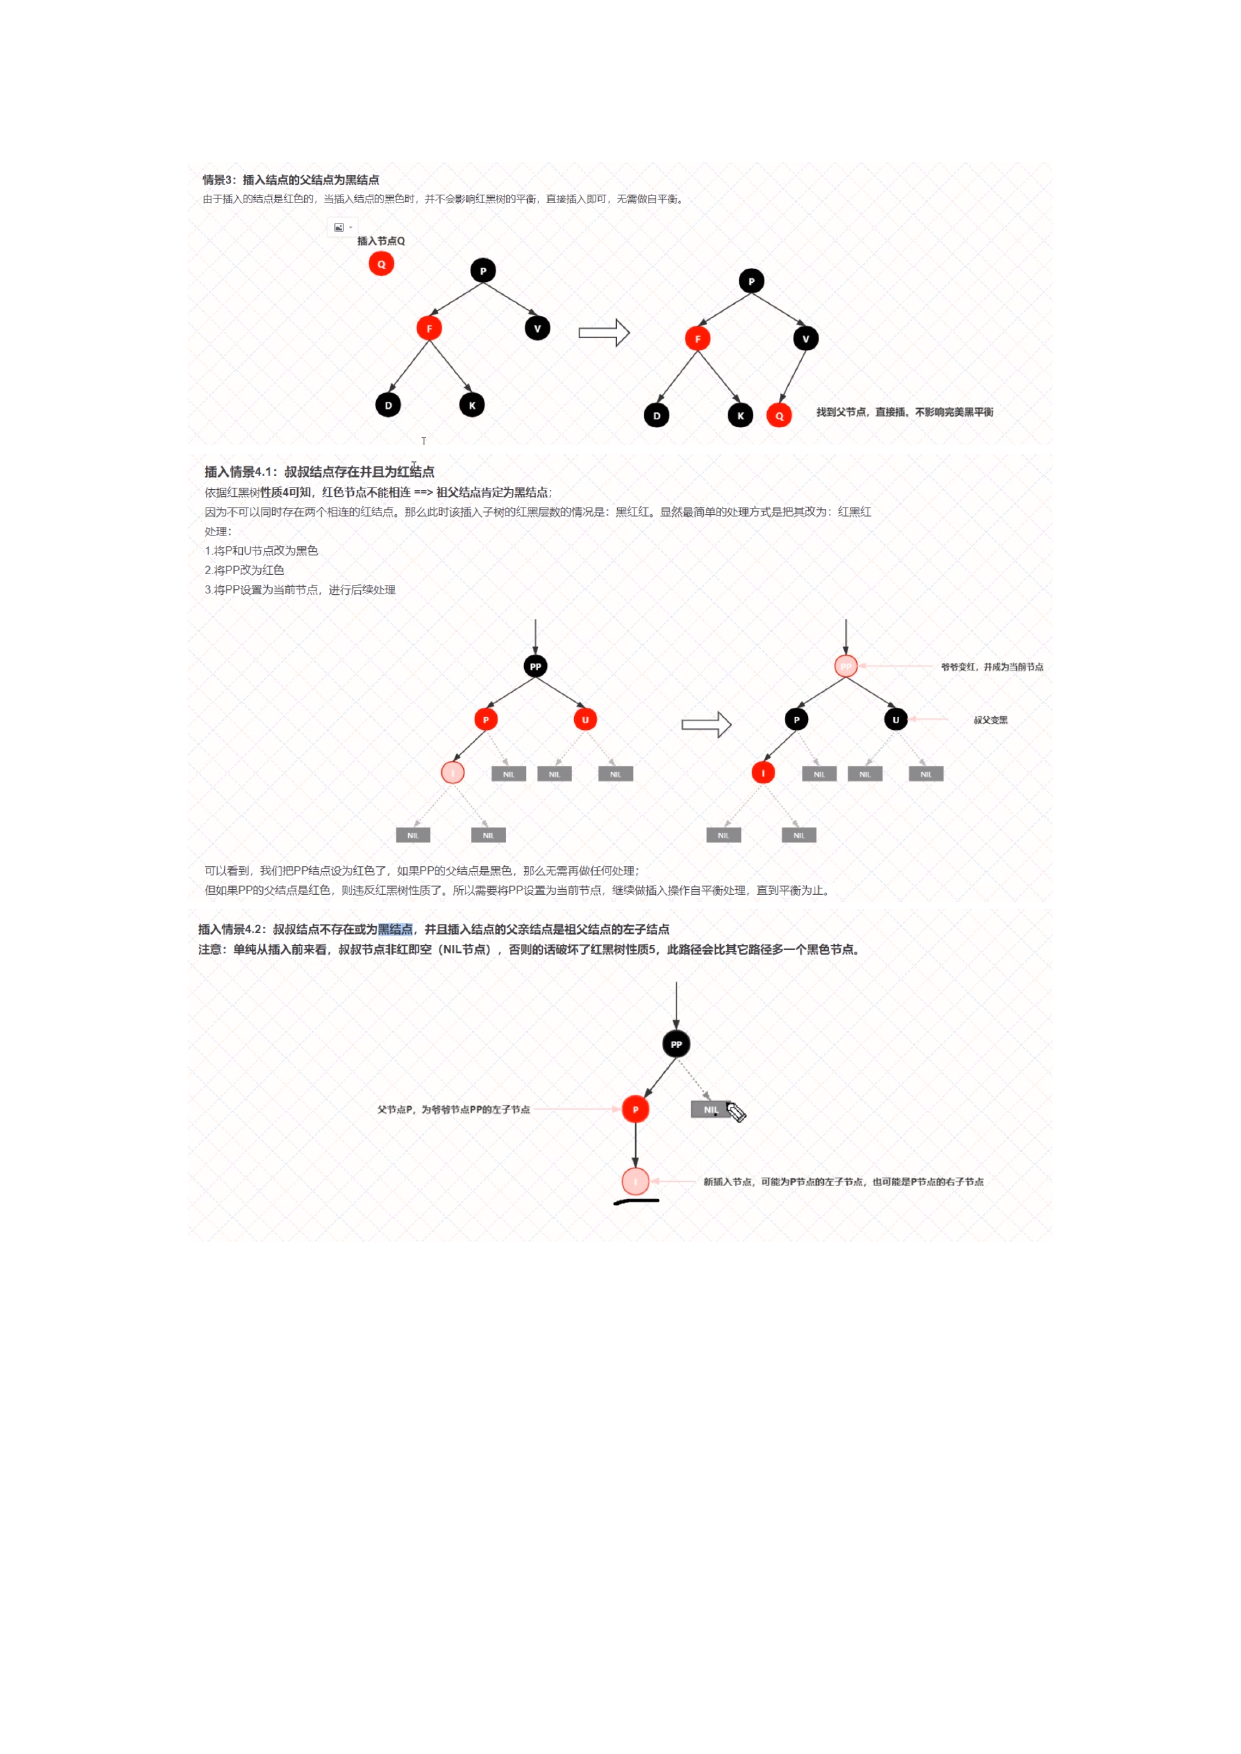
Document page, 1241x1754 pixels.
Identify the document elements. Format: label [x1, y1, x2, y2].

picture [187, 162, 1053, 445]
picture [187, 454, 1053, 902]
picture [187, 909, 1053, 1242]
